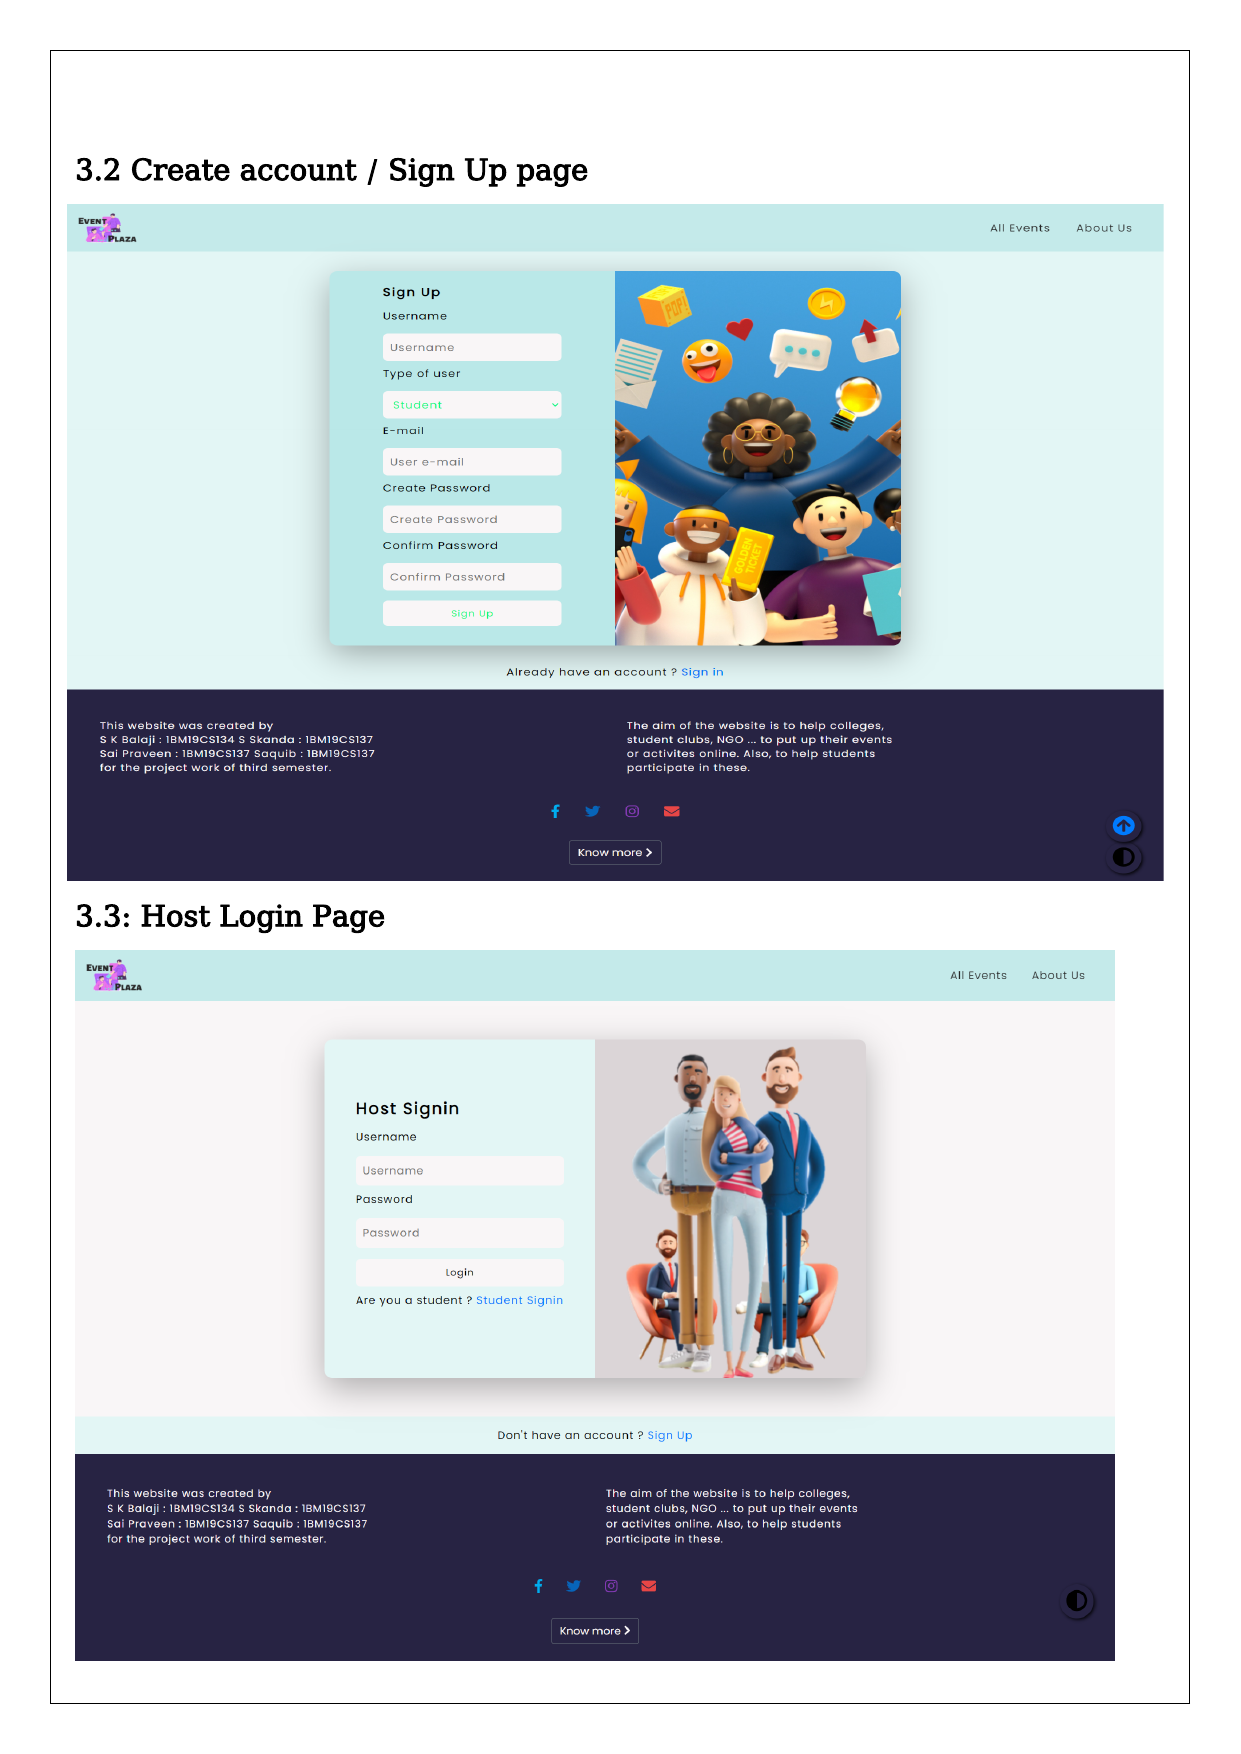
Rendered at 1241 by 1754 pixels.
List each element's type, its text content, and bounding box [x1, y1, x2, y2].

subtitle 3.3: Host Login Page [75, 897, 1165, 932]
picture [67, 204, 1164, 881]
text 3.2 Create account / Sign Up page [75, 151, 1165, 186]
picture [75, 950, 1115, 1661]
